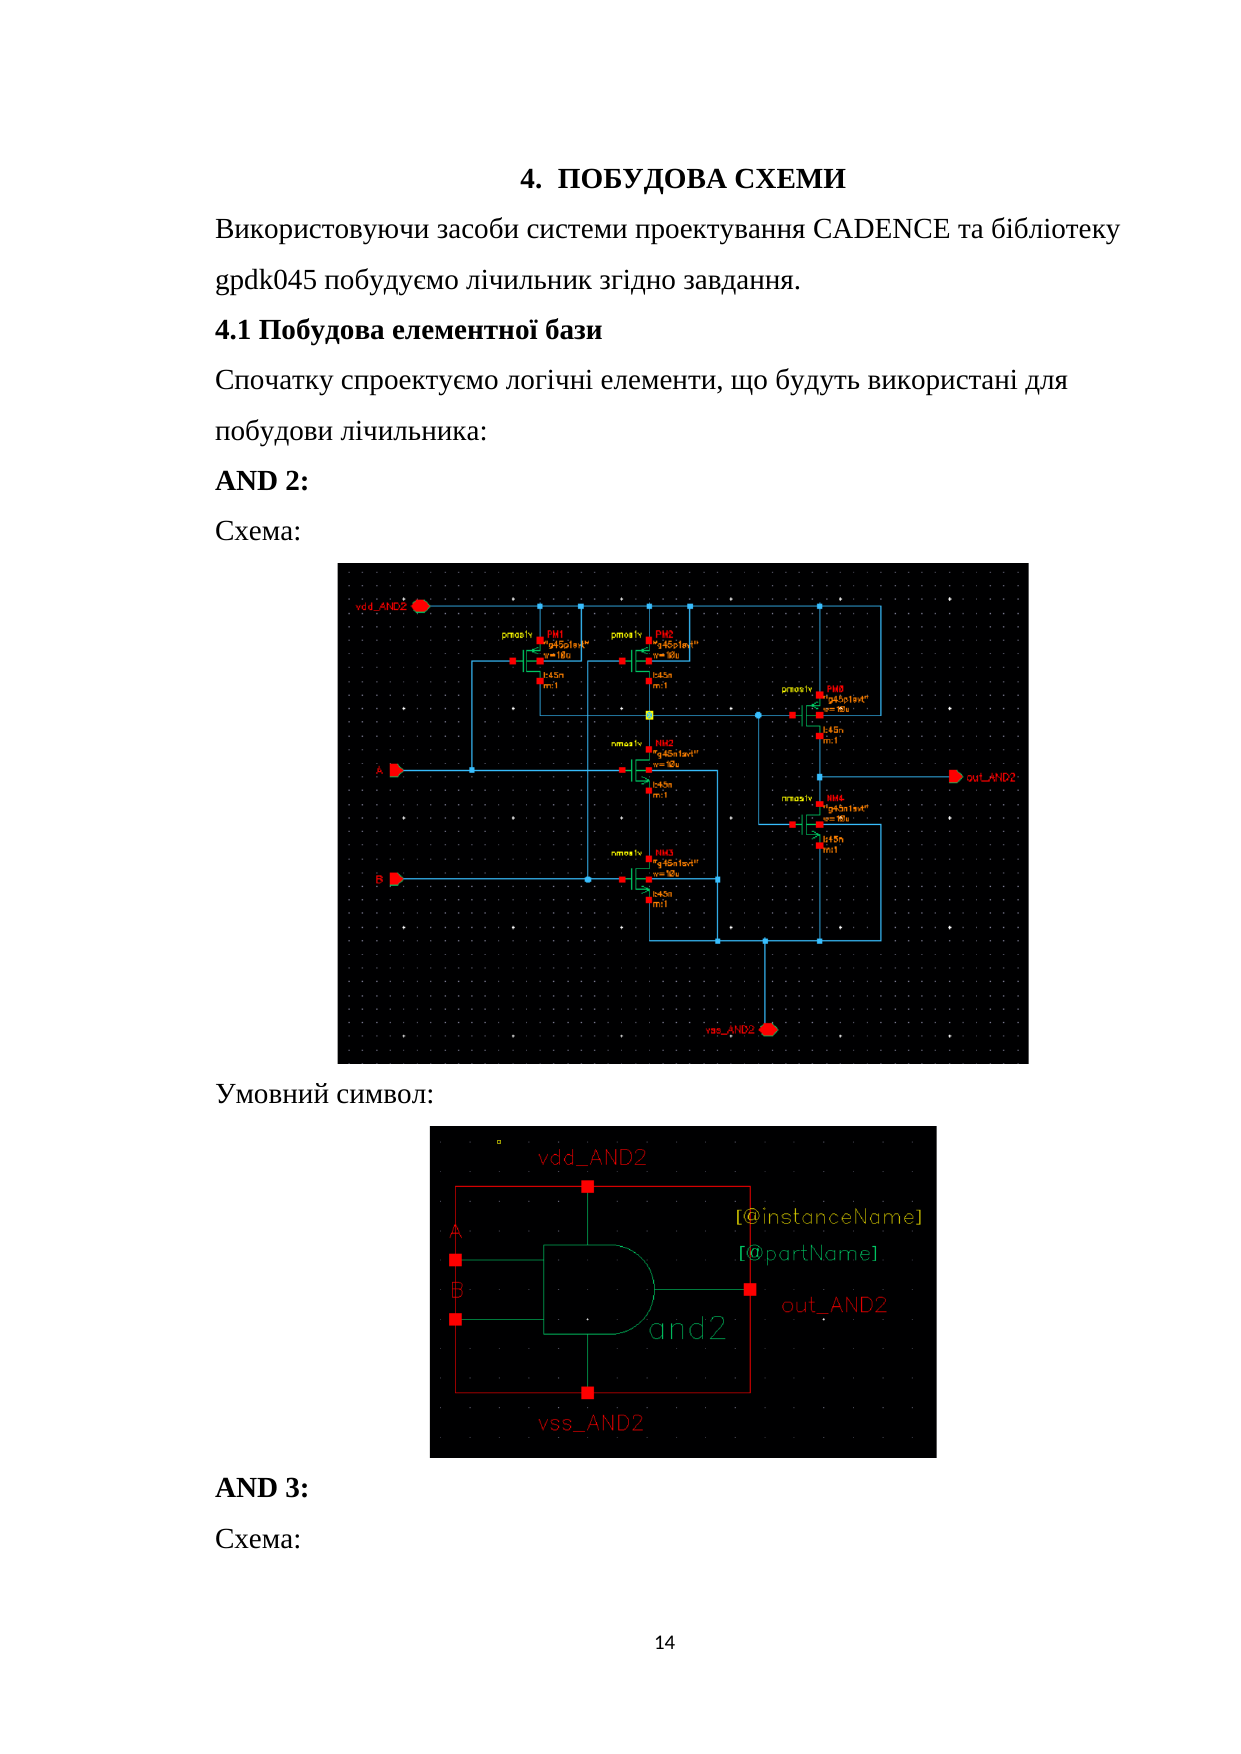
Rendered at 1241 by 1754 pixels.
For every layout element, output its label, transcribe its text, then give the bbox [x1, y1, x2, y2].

text Використовуючи засоби системи проектування CADENCE та бібліотеку gpdk045 побудуємо лічильник згідно завдання. [215, 212, 1152, 295]
text Схема: [215, 513, 1152, 547]
text Умовний символ: [215, 1076, 1152, 1110]
picture [337, 563, 1029, 1064]
text Схема: [215, 1521, 1152, 1554]
text AND 2: [215, 463, 1152, 497]
picture [429, 1126, 937, 1458]
text Спочатку спроектуємо логічні елементи, що будуть використані для побудови лічильника: [215, 362, 1152, 446]
list ПОБУДОВА СХЕМИ [215, 161, 1152, 195]
list Побудова елементної бази [215, 312, 1152, 346]
text AND 3: [215, 1471, 1152, 1504]
